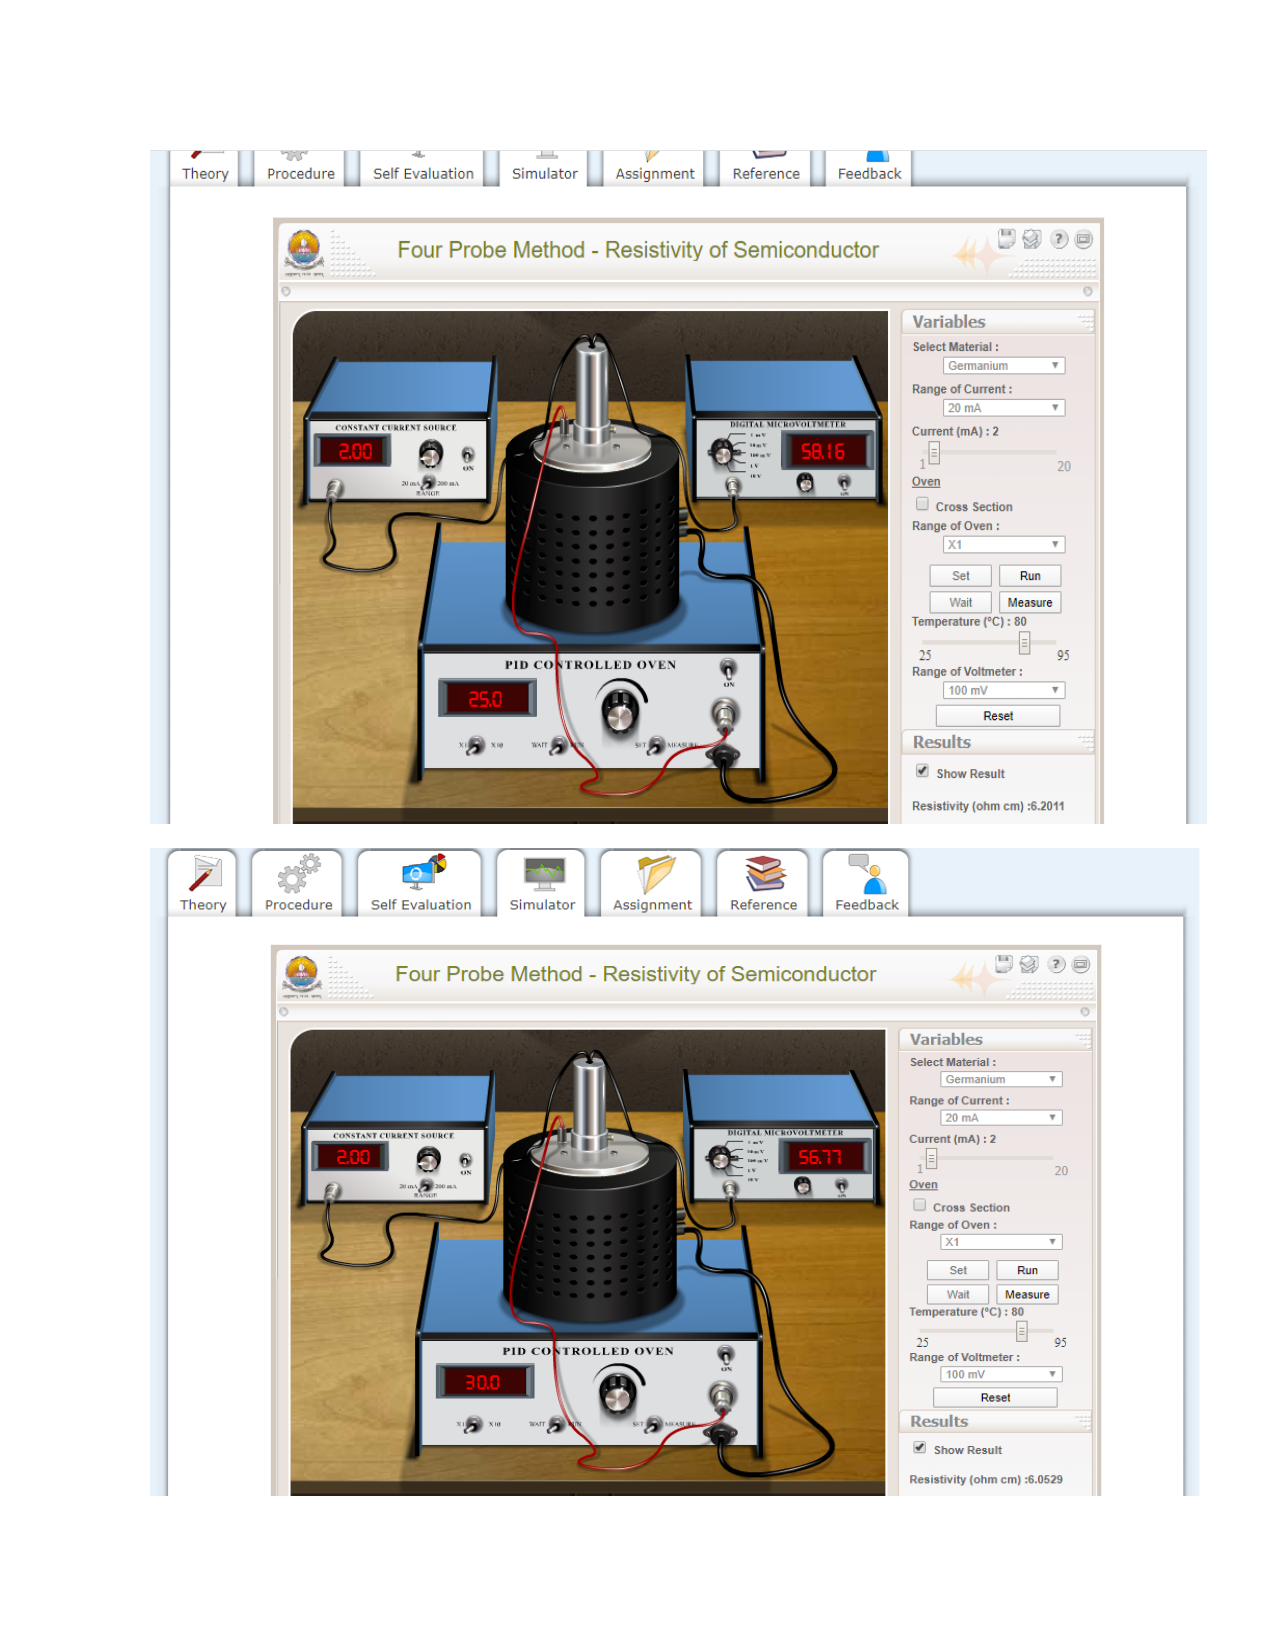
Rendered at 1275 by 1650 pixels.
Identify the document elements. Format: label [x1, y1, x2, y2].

picture [150, 848, 1200, 1496]
picture [150, 150, 1207, 824]
